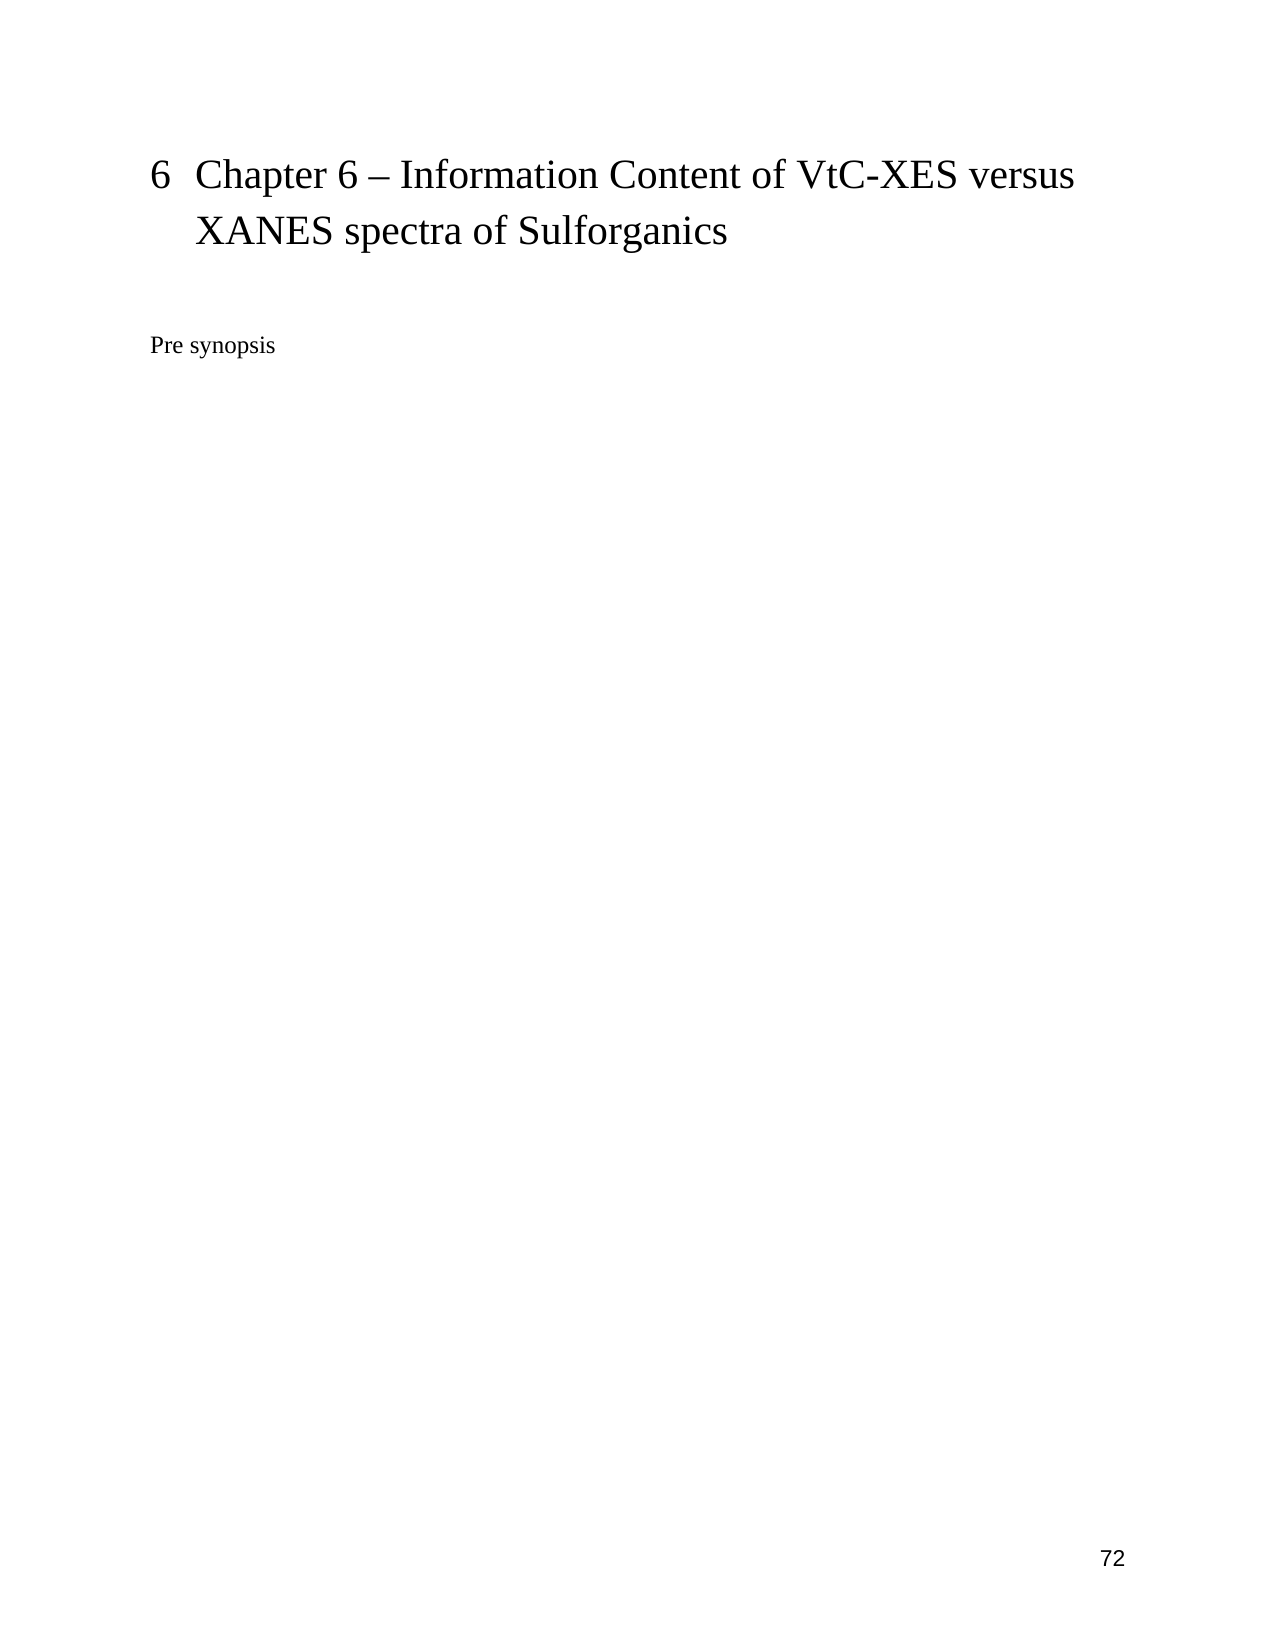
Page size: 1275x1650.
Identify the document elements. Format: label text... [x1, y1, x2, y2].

text Pre synopsis [150, 330, 1125, 359]
subtitle Chapter 6 – Information Content of VtC-XES versus XANES spectra of Sulforganics [150, 150, 1125, 253]
